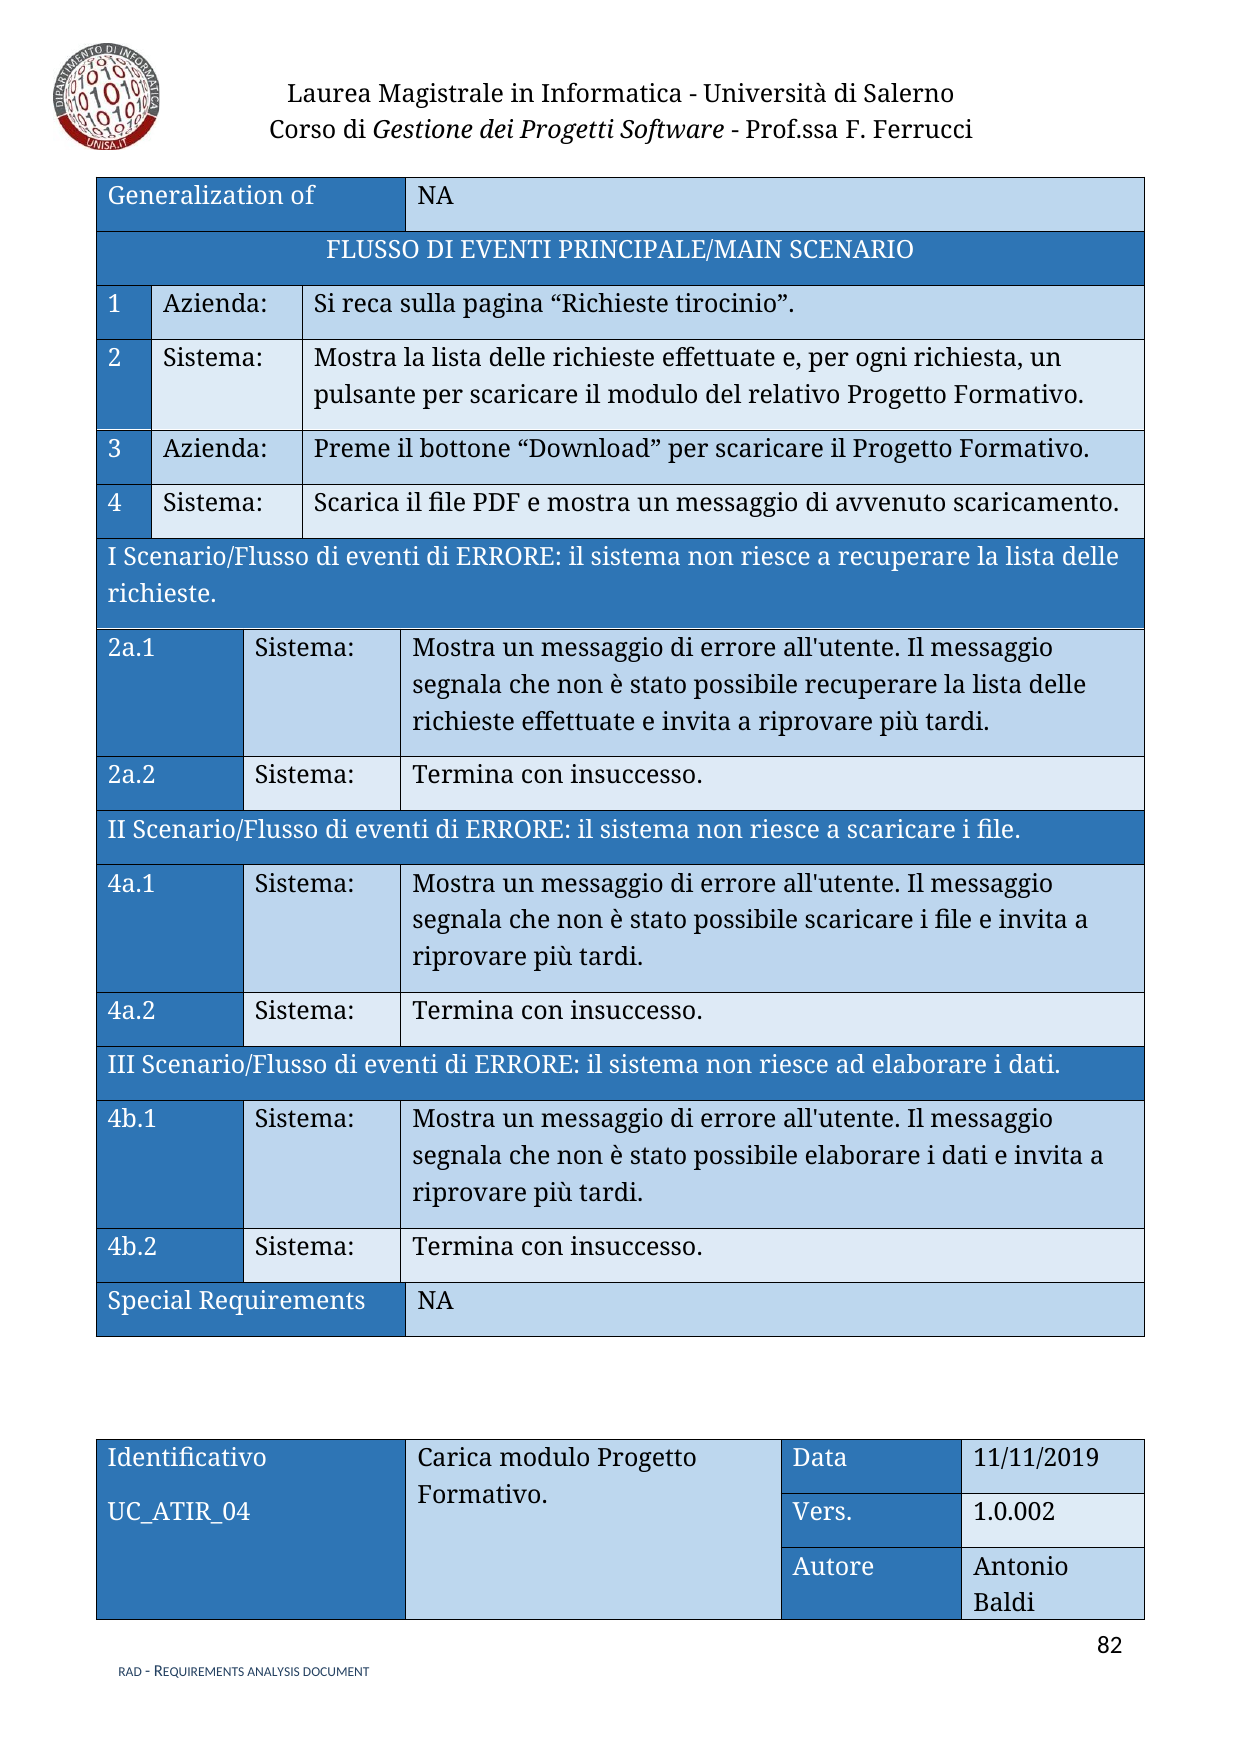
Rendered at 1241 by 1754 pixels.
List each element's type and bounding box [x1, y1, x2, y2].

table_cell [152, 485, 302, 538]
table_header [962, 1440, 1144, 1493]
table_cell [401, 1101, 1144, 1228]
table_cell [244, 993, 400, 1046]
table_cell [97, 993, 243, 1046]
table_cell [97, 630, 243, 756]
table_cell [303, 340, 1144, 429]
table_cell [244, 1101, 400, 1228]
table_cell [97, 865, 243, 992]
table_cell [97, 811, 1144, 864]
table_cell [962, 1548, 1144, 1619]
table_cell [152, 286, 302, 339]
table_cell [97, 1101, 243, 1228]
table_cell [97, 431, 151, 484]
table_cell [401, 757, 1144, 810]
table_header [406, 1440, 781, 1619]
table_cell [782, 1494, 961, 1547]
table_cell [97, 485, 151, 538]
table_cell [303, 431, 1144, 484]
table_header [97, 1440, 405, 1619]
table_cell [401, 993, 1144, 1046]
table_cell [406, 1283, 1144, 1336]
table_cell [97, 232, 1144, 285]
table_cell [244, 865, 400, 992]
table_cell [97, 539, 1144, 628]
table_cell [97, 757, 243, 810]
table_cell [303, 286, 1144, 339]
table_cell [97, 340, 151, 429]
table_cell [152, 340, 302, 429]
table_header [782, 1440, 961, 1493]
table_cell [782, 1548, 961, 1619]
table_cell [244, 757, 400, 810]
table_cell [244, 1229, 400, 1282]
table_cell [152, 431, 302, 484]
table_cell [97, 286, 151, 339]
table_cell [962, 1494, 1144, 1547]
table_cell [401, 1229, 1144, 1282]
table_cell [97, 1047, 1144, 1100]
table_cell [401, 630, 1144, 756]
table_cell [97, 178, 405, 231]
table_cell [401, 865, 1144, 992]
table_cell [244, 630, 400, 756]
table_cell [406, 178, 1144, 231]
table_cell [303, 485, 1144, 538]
picture [53, 43, 160, 150]
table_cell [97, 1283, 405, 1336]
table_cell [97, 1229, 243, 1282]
